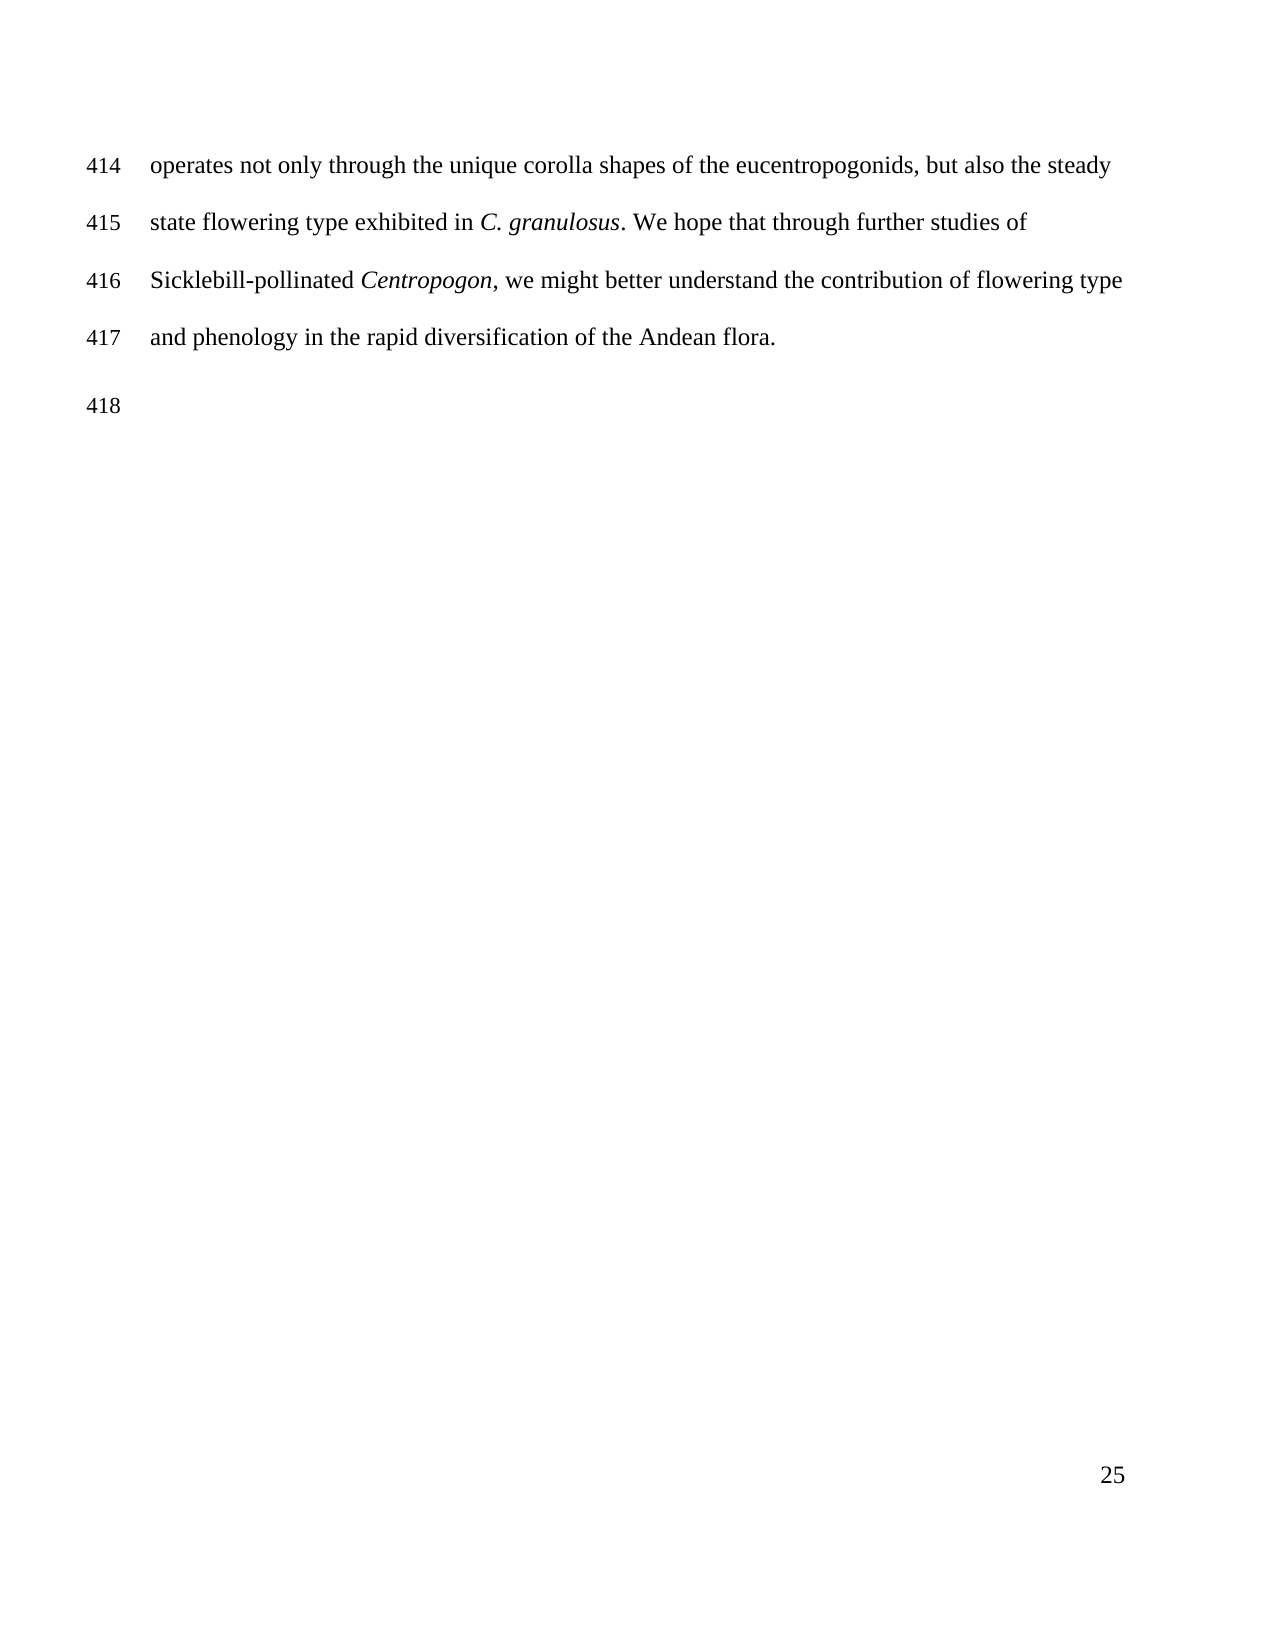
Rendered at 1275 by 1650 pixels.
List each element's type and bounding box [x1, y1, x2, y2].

text [150, 150, 1125, 351]
